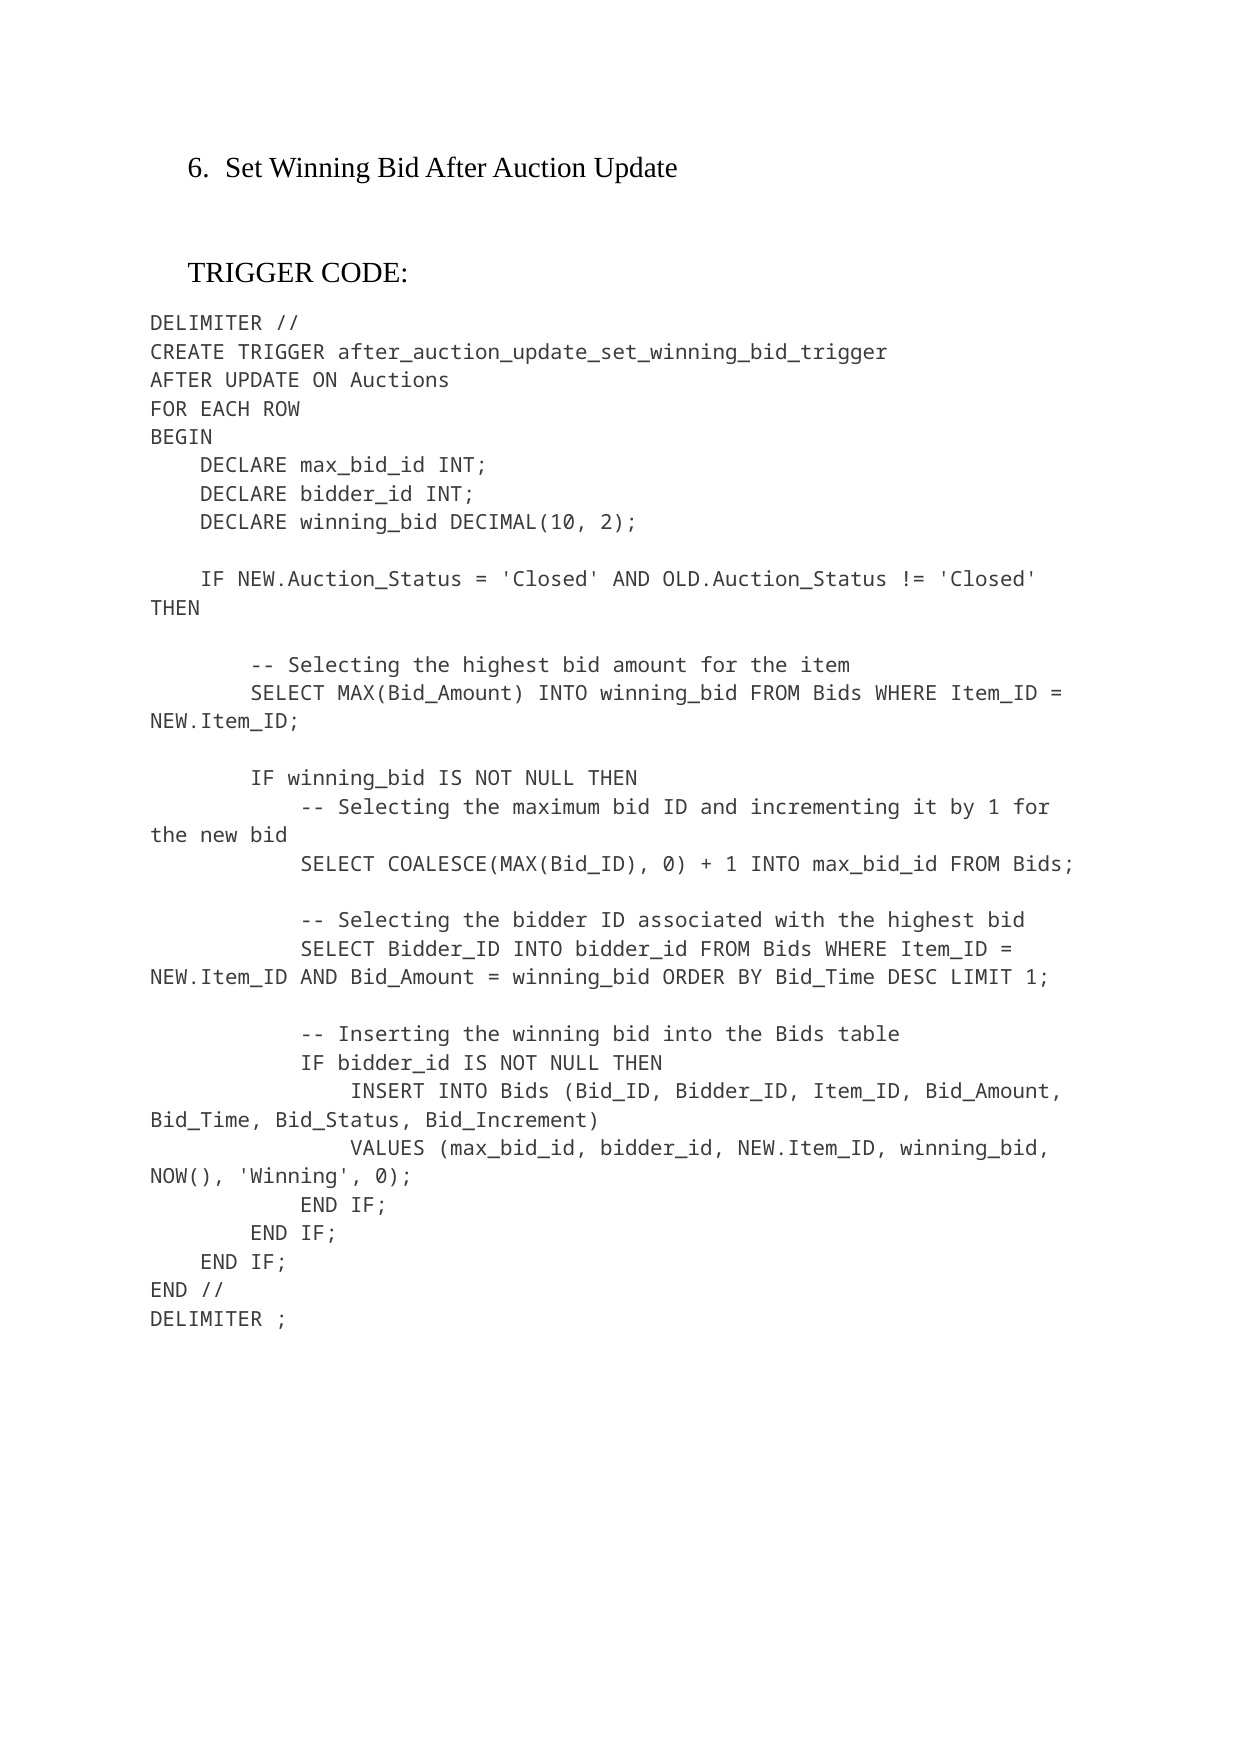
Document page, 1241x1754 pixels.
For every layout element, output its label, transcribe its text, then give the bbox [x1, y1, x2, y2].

text IF bidder_id IS NOT NULL THEN [150, 1048, 1090, 1076]
text AFTER UPDATE ON Auctions [150, 365, 1090, 394]
text DECLARE winning_bid DECIMAL(10, 2); [150, 507, 1090, 536]
text -- Inserting the winning bid into the Bids table [150, 1019, 1090, 1048]
text TRIGGER CODE: [187, 256, 1090, 289]
text DECLARE max_bid_id INT; [150, 451, 1090, 479]
text END IF; [150, 1247, 1090, 1275]
text -- Selecting the maximum bid ID and incrementing it by 1 for the new bid [150, 792, 1090, 849]
text END IF; [150, 1218, 1090, 1247]
text BEGIN [150, 422, 1090, 451]
text FOR EACH ROW [150, 394, 1090, 422]
text INSERT INTO Bids (Bid_ID, Bidder_ID, Item_ID, Bid_Amount, Bid_Time, Bid_Status, Bid_Increment) [150, 1076, 1090, 1133]
text DELIMITER ; [150, 1304, 1090, 1332]
text VALUES (max_bid_id, bidder_id, NEW.Item_ID, winning_bid, NOW(), 'Winning', 0); [150, 1133, 1090, 1190]
text SELECT MAX(Bid_Amount) INTO winning_bid FROM Bids WHERE Item_ID = NEW.Item_ID; [150, 678, 1090, 735]
text DECLARE bidder_id INT; [150, 479, 1090, 507]
text SELECT COALESCE(MAX(Bid_ID), 0) + 1 INTO max_bid_id FROM Bids; [150, 849, 1090, 877]
text CREATE TRIGGER after_auction_update_set_winning_bid_trigger [150, 337, 1090, 365]
text IF NEW.Auction_Status = 'Closed' AND OLD.Auction_Status != 'Closed' THEN [150, 564, 1090, 621]
text DELIMITER // [150, 308, 1090, 337]
text -- Selecting the highest bid amount for the item [150, 650, 1090, 678]
text -- Selecting the bidder ID associated with the highest bid [150, 906, 1090, 934]
list Set Winning Bid After Auction Update [187, 150, 1090, 183]
text SELECT Bidder_ID INTO bidder_id FROM Bids WHERE Item_ID = NEW.Item_ID AND Bid_Amount = winning_bid ORDER BY Bid_Time DESC LIMIT 1; [150, 934, 1090, 991]
text IF winning_bid IS NOT NULL THEN [150, 763, 1090, 792]
text END // [150, 1275, 1090, 1304]
text END IF; [150, 1190, 1090, 1218]
